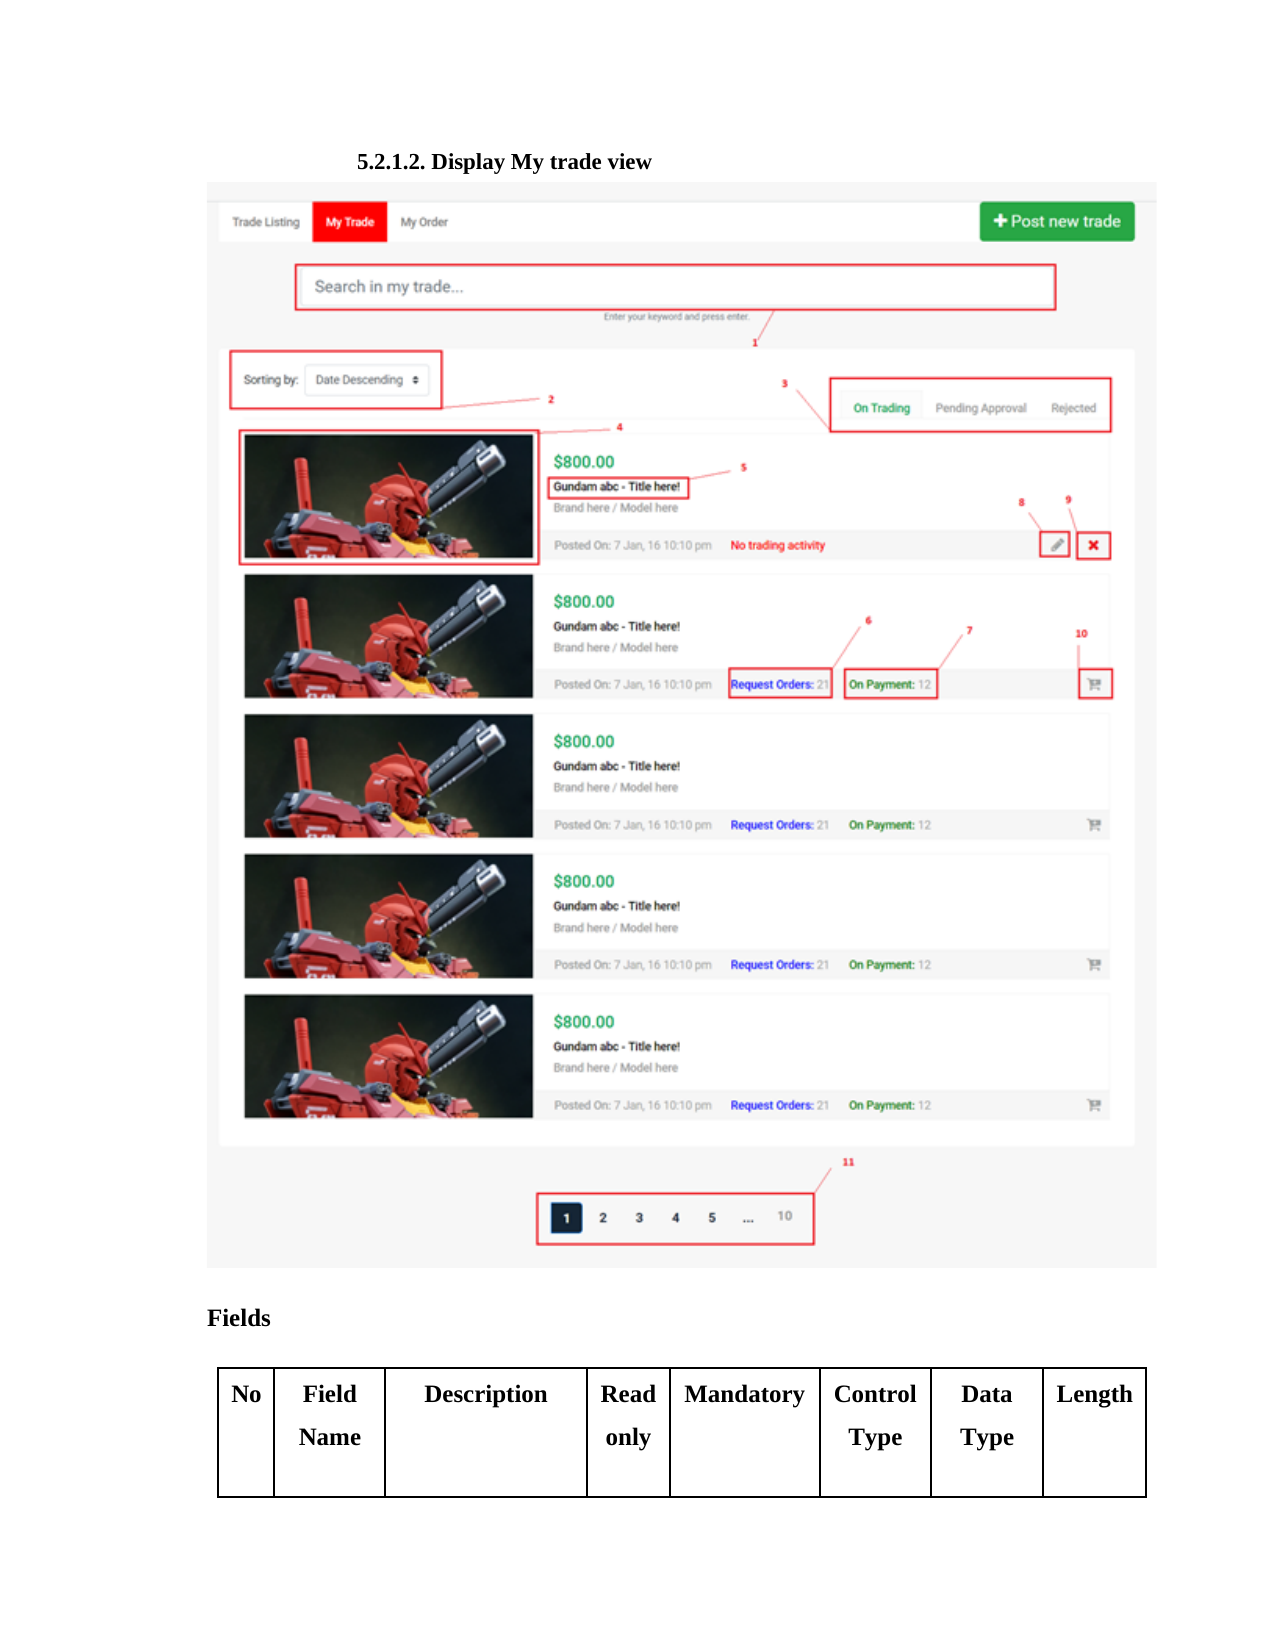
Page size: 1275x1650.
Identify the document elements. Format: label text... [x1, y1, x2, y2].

picture [206, 182, 1157, 1268]
subtitle 5.2.1.2. Display My trade view [207, 148, 1157, 174]
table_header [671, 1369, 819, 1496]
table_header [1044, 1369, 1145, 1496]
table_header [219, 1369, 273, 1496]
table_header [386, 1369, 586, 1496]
text Fields [207, 1303, 1157, 1332]
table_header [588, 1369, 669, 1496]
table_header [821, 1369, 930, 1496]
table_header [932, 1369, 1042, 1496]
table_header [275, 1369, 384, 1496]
